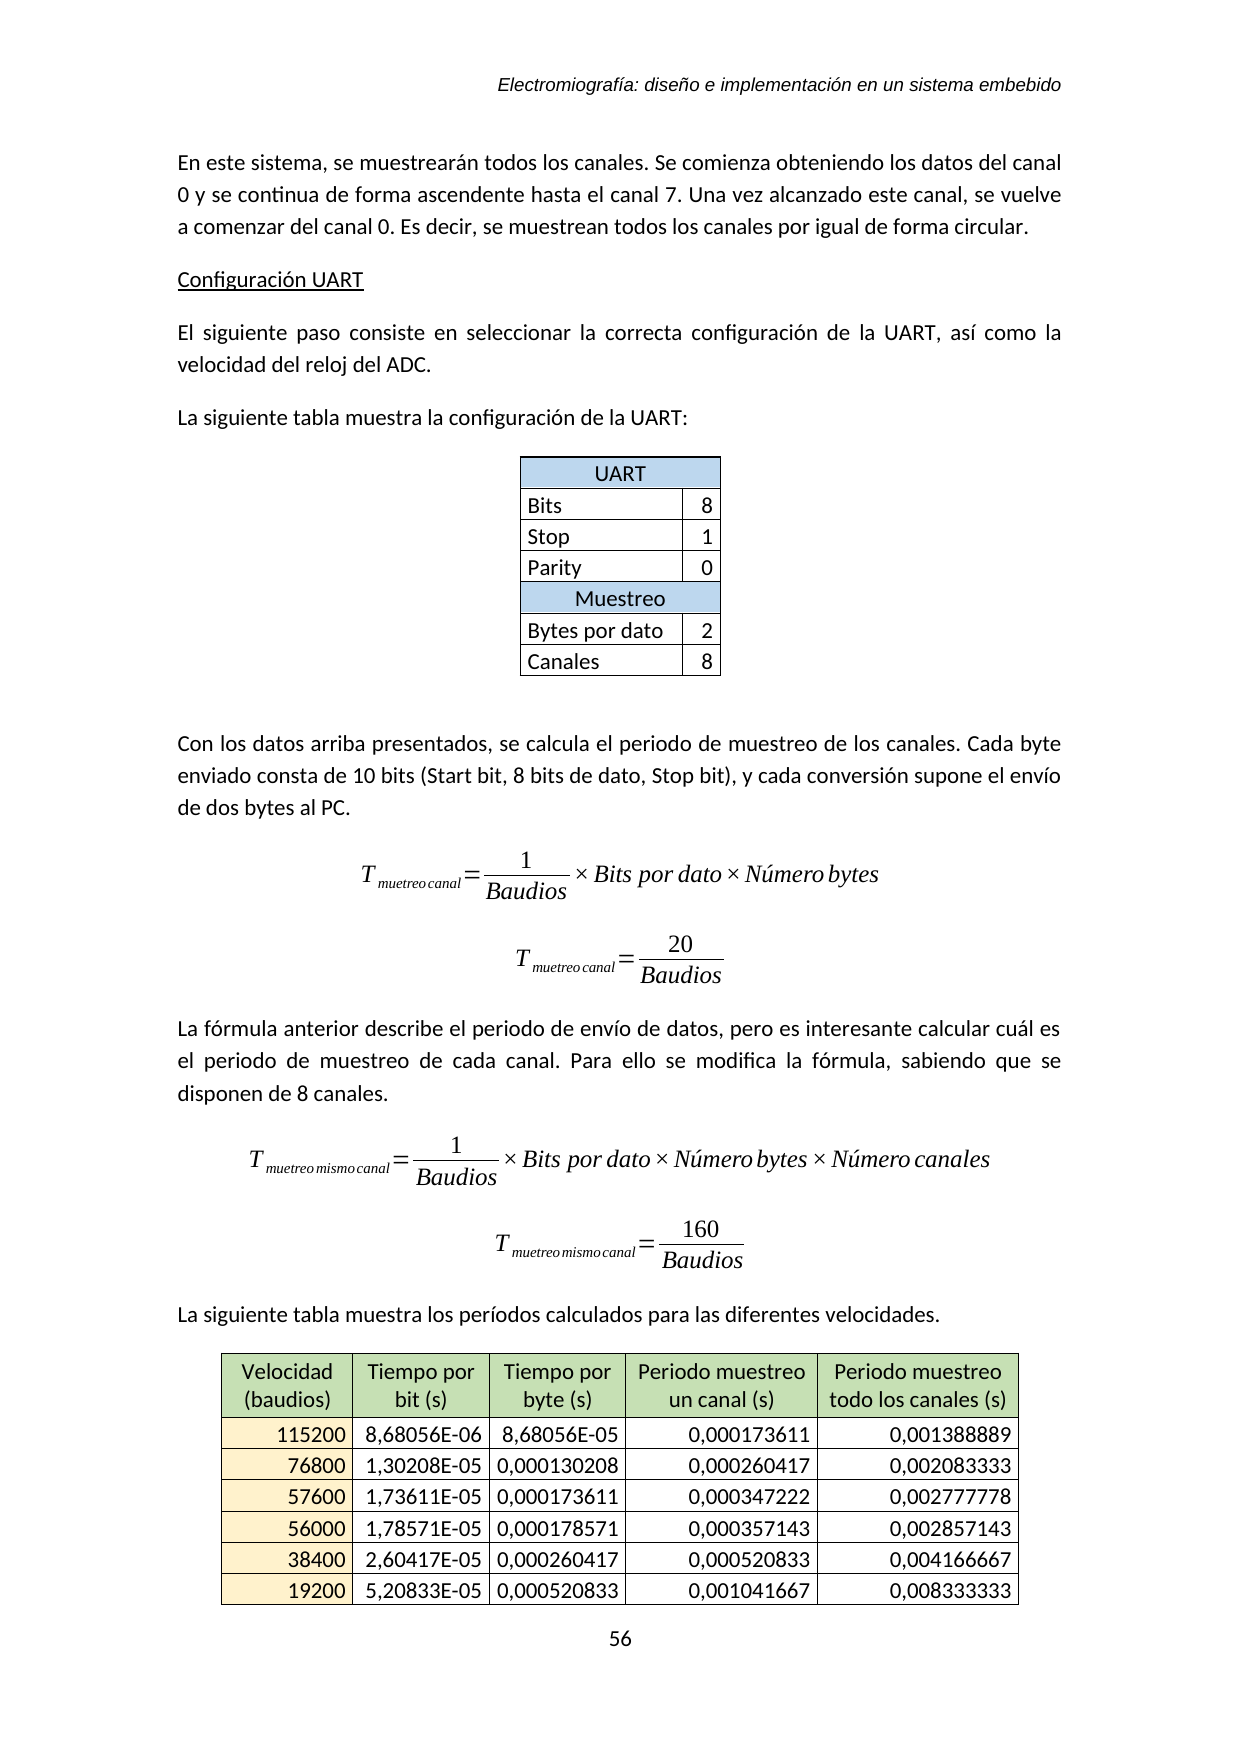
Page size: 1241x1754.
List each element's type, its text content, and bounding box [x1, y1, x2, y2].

table_cell 0,000130208 [490, 1449, 625, 1479]
table_cell 1,78571E-05 [353, 1512, 489, 1542]
text La siguiente tabla muestra la configuración de la UART: [177, 403, 1063, 431]
table_header Tiempo por byte (s) [490, 1354, 625, 1417]
table_cell 0,000260417 [626, 1449, 817, 1479]
text El siguiente paso consiste en seleccionar la correcta configuración de la UART, así como la velocidad del reloj del ADC. [177, 318, 1063, 378]
table_cell Bits [521, 489, 682, 519]
table_cell 0,002083333 [818, 1449, 1018, 1479]
table_header UART [521, 458, 720, 487]
table_header Periodo muestreo todo los canales (s) [818, 1354, 1018, 1417]
table_cell 0,000173611 [490, 1480, 625, 1511]
table_cell Bytes por dato [521, 614, 682, 644]
table_cell 56000 [222, 1512, 352, 1542]
table_cell 0,000173611 [626, 1418, 817, 1448]
table_header Velocidad (baudios) [222, 1354, 352, 1417]
table_cell 2 [683, 614, 720, 644]
table_cell 38400 [222, 1543, 352, 1573]
table_header Tiempo por bit (s) [353, 1354, 489, 1417]
table_cell 2,60417E-05 [353, 1543, 489, 1573]
table_cell 0,001388889 [818, 1418, 1018, 1448]
table_cell 0,000178571 [490, 1512, 625, 1542]
text La siguiente tabla muestra los períodos calculados para las diferentes velocidades. [177, 1300, 1063, 1328]
table_cell 19200 [222, 1574, 352, 1604]
table_cell 0,000347222 [626, 1480, 817, 1511]
table_cell 8 [683, 645, 720, 675]
table_cell 0,008333333 [818, 1574, 1018, 1604]
table_cell 0,001041667 [626, 1574, 817, 1604]
table_cell 8,68056E-06 [353, 1418, 489, 1448]
table_cell 0,002857143 [818, 1512, 1018, 1542]
table_cell Muestreo [521, 582, 720, 612]
table_cell 1,73611E-05 [353, 1480, 489, 1511]
table_cell 0 [683, 551, 720, 581]
table_cell 5,20833E-05 [353, 1574, 489, 1604]
table_cell 0,000520833 [490, 1574, 625, 1604]
table_cell Parity [521, 551, 682, 581]
text Configuración UART [177, 265, 1063, 293]
text La fórmula anterior describe el periodo de envío de datos, pero es interesante calcular cuál es el periodo de muestreo de cada canal. Para ello se modifica la fórmula, sabiendo que se disponen de 8 canales. [177, 1014, 1063, 1107]
table_cell 57600 [222, 1480, 352, 1511]
table_cell 76800 [222, 1449, 352, 1479]
table_cell 0,002777778 [818, 1480, 1018, 1511]
table_header Periodo muestreo un canal (s) [626, 1354, 817, 1417]
table_cell 115200 [222, 1418, 352, 1448]
table_cell 0,000357143 [626, 1512, 817, 1542]
table_cell 0,004166667 [818, 1543, 1018, 1573]
table_cell Canales [521, 645, 682, 675]
table_cell 1,30208E-05 [353, 1449, 489, 1479]
table_cell 8 [683, 489, 720, 519]
table_cell 1 [683, 520, 720, 550]
table_cell 0,000520833 [626, 1543, 817, 1573]
table_cell 0,000260417 [490, 1543, 625, 1573]
text Con los datos arriba presentados, se calcula el periodo de muestreo de los canales. Cada byte enviado consta de 10 bits (Start bit, 8 bits de dato, Stop bit), y cada conversión supone el envío de dos bytes al PC. [177, 729, 1063, 821]
table_cell Stop [521, 520, 682, 550]
table_cell 8,68056E-05 [490, 1418, 625, 1448]
text En este sistema, se muestrearán todos los canales. Se comienza obteniendo los datos del canal 0 y se continua de forma ascendente hasta el canal 7. Una vez alcanzado este canal, se vuelve a comenzar del canal 0. Es decir, se muestrean todos los canales por igual de forma circular. [177, 148, 1063, 240]
